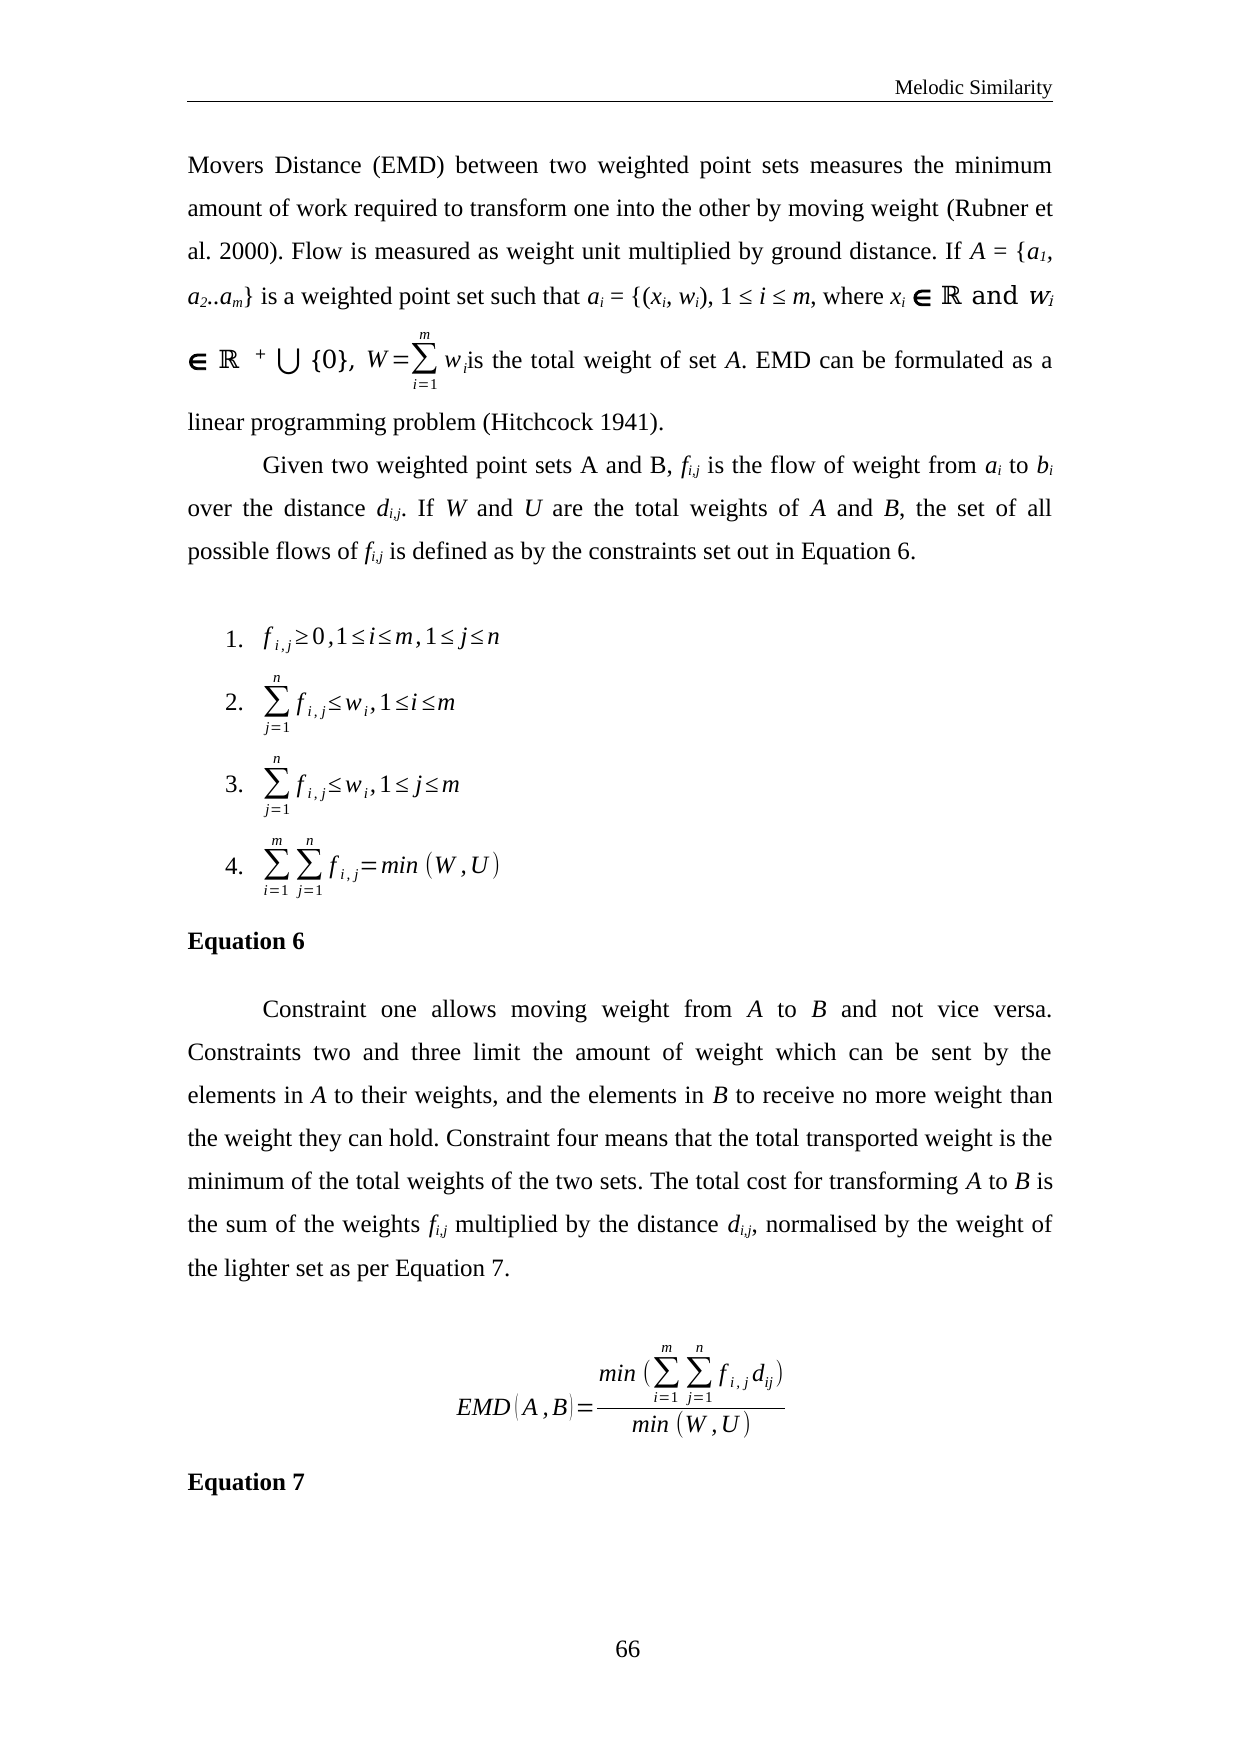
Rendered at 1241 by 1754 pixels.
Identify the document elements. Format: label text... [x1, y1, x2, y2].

text Given two weighted point sets A and B, fi,j is the flow of weight from ai to bi over the distance di,j. If W and U are the total weights of A and B, the set of all possible flows of fi,j is defined as by the constraints set out in Equation 6. [187, 450, 1053, 565]
text Constraint one allows moving weight from A to B and not vice versa. Constraints two and three limit the amount of weight which can be sent by the elements in A to their weights, and the elements in B to receive no more weight than the weight they can hold. Constraint four means that the total transported weight is the minimum of the total weights of the two sets. The total cost for transforming A to B is the sum of the weights fi,j multiplied by the distance di,j, normalised by the weight of the lighter set as per Equation 7. [187, 994, 1053, 1281]
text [187, 150, 1053, 436]
